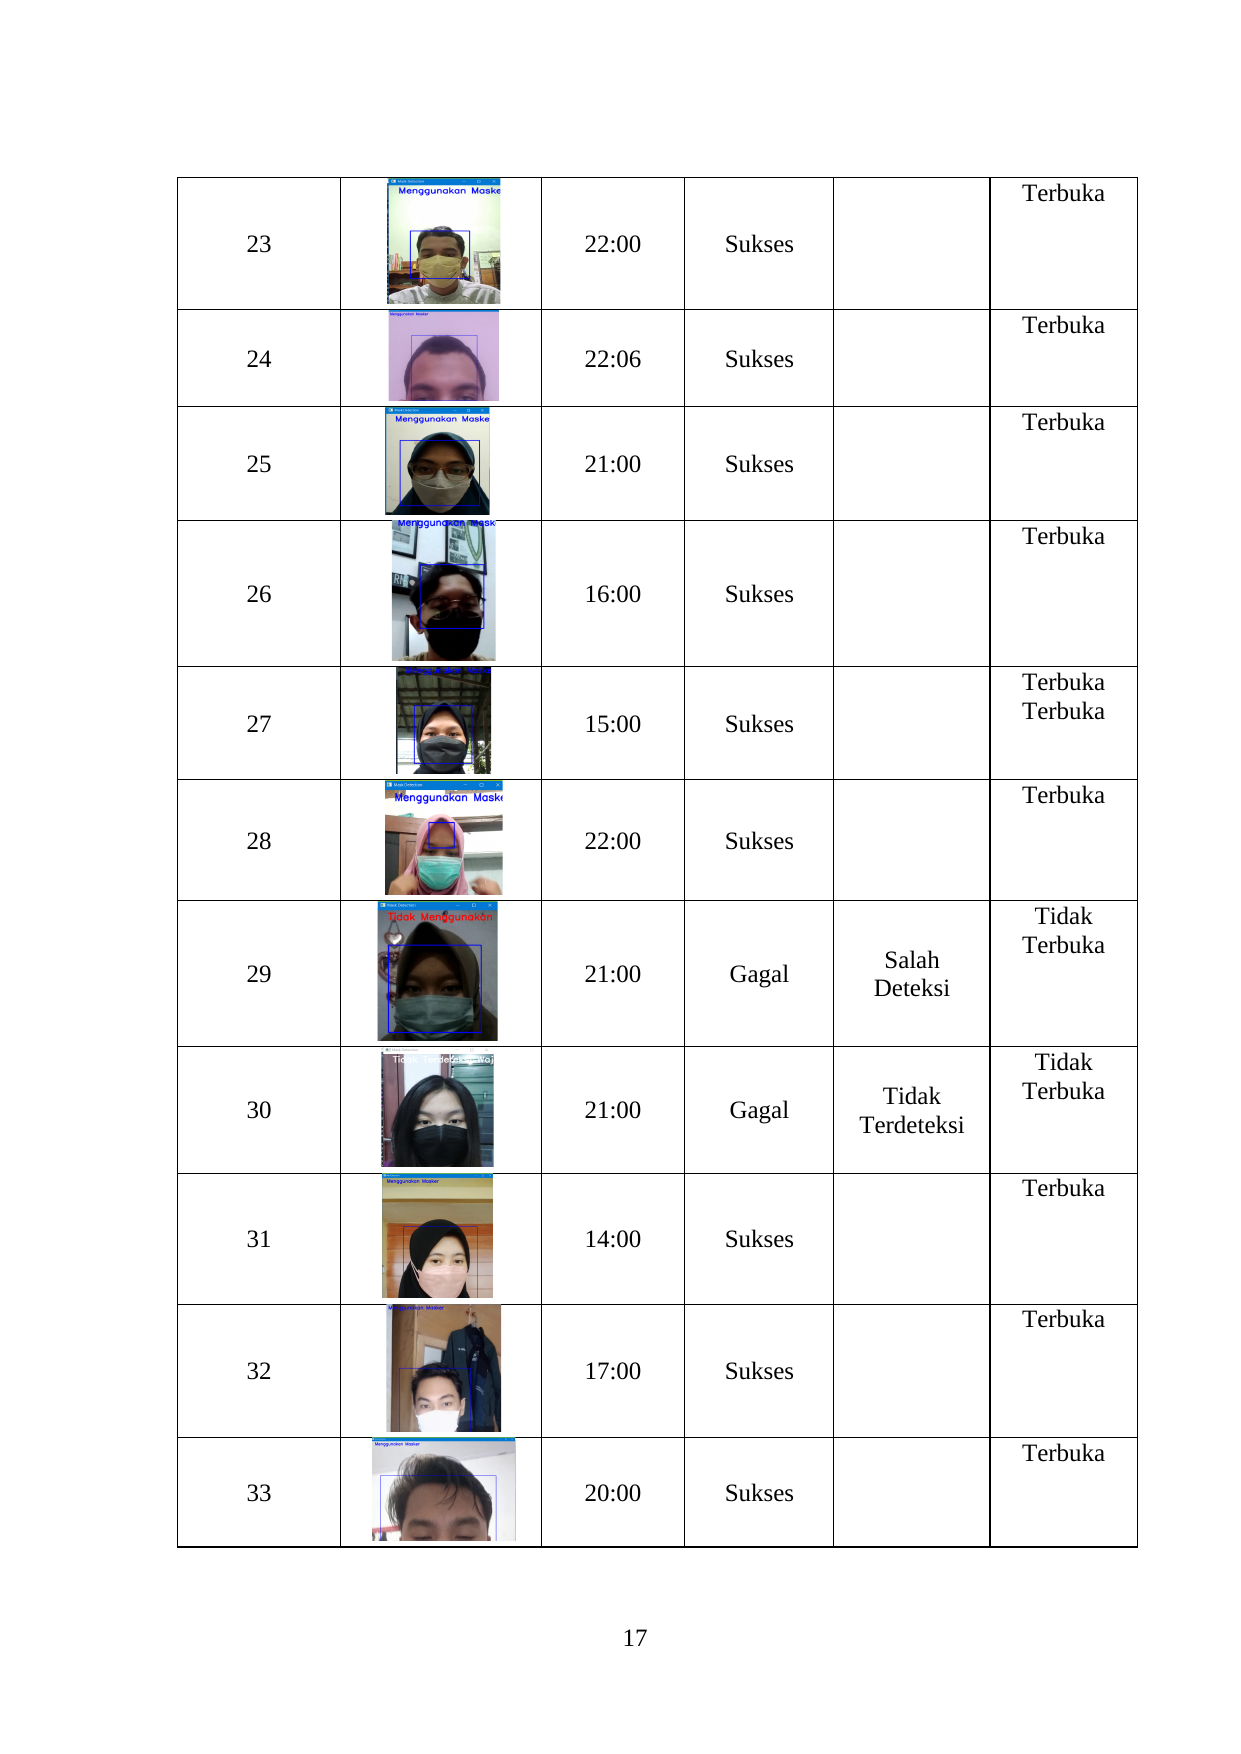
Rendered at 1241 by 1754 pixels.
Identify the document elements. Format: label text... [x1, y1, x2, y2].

table_cell Sukses [685, 178, 833, 309]
table_cell 24 [178, 310, 340, 406]
table_cell 22:00 [542, 780, 684, 900]
table_cell Terbuka [991, 780, 1137, 900]
table_cell [834, 521, 989, 666]
table_cell 30 [178, 1047, 340, 1172]
table_cell 16:00 [542, 521, 684, 666]
picture [372, 1437, 516, 1541]
table_cell [834, 407, 989, 520]
table_cell [834, 667, 989, 779]
table_cell 27 [178, 667, 340, 779]
picture [377, 901, 498, 1041]
table_cell Sukses [685, 310, 833, 406]
table_cell 21:00 [542, 1047, 684, 1172]
table_cell 23 [178, 178, 340, 309]
table_cell Sukses [685, 407, 833, 520]
table_cell Terbuka Terbuka [991, 667, 1137, 779]
table_cell 22:06 [542, 310, 684, 406]
picture [385, 780, 503, 895]
table_cell 20:00 [542, 1438, 684, 1546]
table_cell Tidak Terdeteksi [834, 1047, 989, 1172]
table_cell Gagal [685, 1047, 833, 1172]
table_cell Sukses [685, 667, 833, 779]
table_cell [341, 310, 541, 406]
table_cell 21:00 [542, 407, 684, 520]
table_cell Terbuka [991, 1174, 1137, 1303]
table_cell [341, 521, 541, 666]
table_cell 14:00 [542, 1174, 684, 1303]
table_cell Sukses [685, 1305, 833, 1437]
table_cell Terbuka [991, 1438, 1137, 1546]
table_cell [834, 780, 989, 900]
picture [386, 1304, 502, 1432]
table_cell [341, 667, 541, 779]
table_cell [341, 178, 541, 309]
table_cell [341, 1438, 541, 1546]
picture [381, 1047, 494, 1167]
table_cell [834, 1438, 989, 1546]
table_cell 29 [178, 901, 340, 1046]
table_cell [341, 1047, 541, 1172]
table_cell 25 [178, 407, 340, 520]
table_cell Salah Deteksi [834, 901, 989, 1046]
table_cell [341, 1305, 541, 1437]
table_cell Tidak Terbuka [991, 1047, 1137, 1172]
table_cell Sukses [685, 780, 833, 900]
table_cell [834, 178, 989, 309]
table_cell [341, 407, 541, 520]
table_cell [341, 901, 541, 1046]
table_cell [834, 1174, 989, 1303]
picture [388, 310, 499, 401]
table_cell 15:00 [542, 667, 684, 779]
table_cell Tidak Terbuka [991, 901, 1137, 1046]
table_cell 31 [178, 1174, 340, 1303]
picture [391, 520, 496, 661]
picture [385, 407, 490, 515]
table_cell 22:00 [542, 178, 684, 309]
picture [396, 667, 492, 774]
table_cell Terbuka [991, 521, 1137, 666]
table_cell Terbuka [991, 1305, 1137, 1437]
picture [382, 1173, 493, 1298]
table_cell Gagal [685, 901, 833, 1046]
table_cell Terbuka [991, 310, 1137, 406]
table_cell 33 [178, 1438, 340, 1546]
table_cell 26 [178, 521, 340, 666]
table_cell [834, 1305, 989, 1437]
table_cell [341, 1174, 541, 1303]
table_cell Terbuka [991, 407, 1137, 520]
table_cell Sukses [685, 521, 833, 666]
table_cell 17:00 [542, 1305, 684, 1437]
table_cell [834, 310, 989, 406]
table_cell Sukses [685, 1438, 833, 1546]
table_cell 21:00 [542, 901, 684, 1046]
table_cell 32 [178, 1305, 340, 1437]
table_cell Terbuka [991, 178, 1137, 309]
table_cell 28 [178, 780, 340, 900]
picture [387, 178, 501, 304]
table_cell [341, 780, 541, 900]
table_cell Sukses [685, 1174, 833, 1303]
